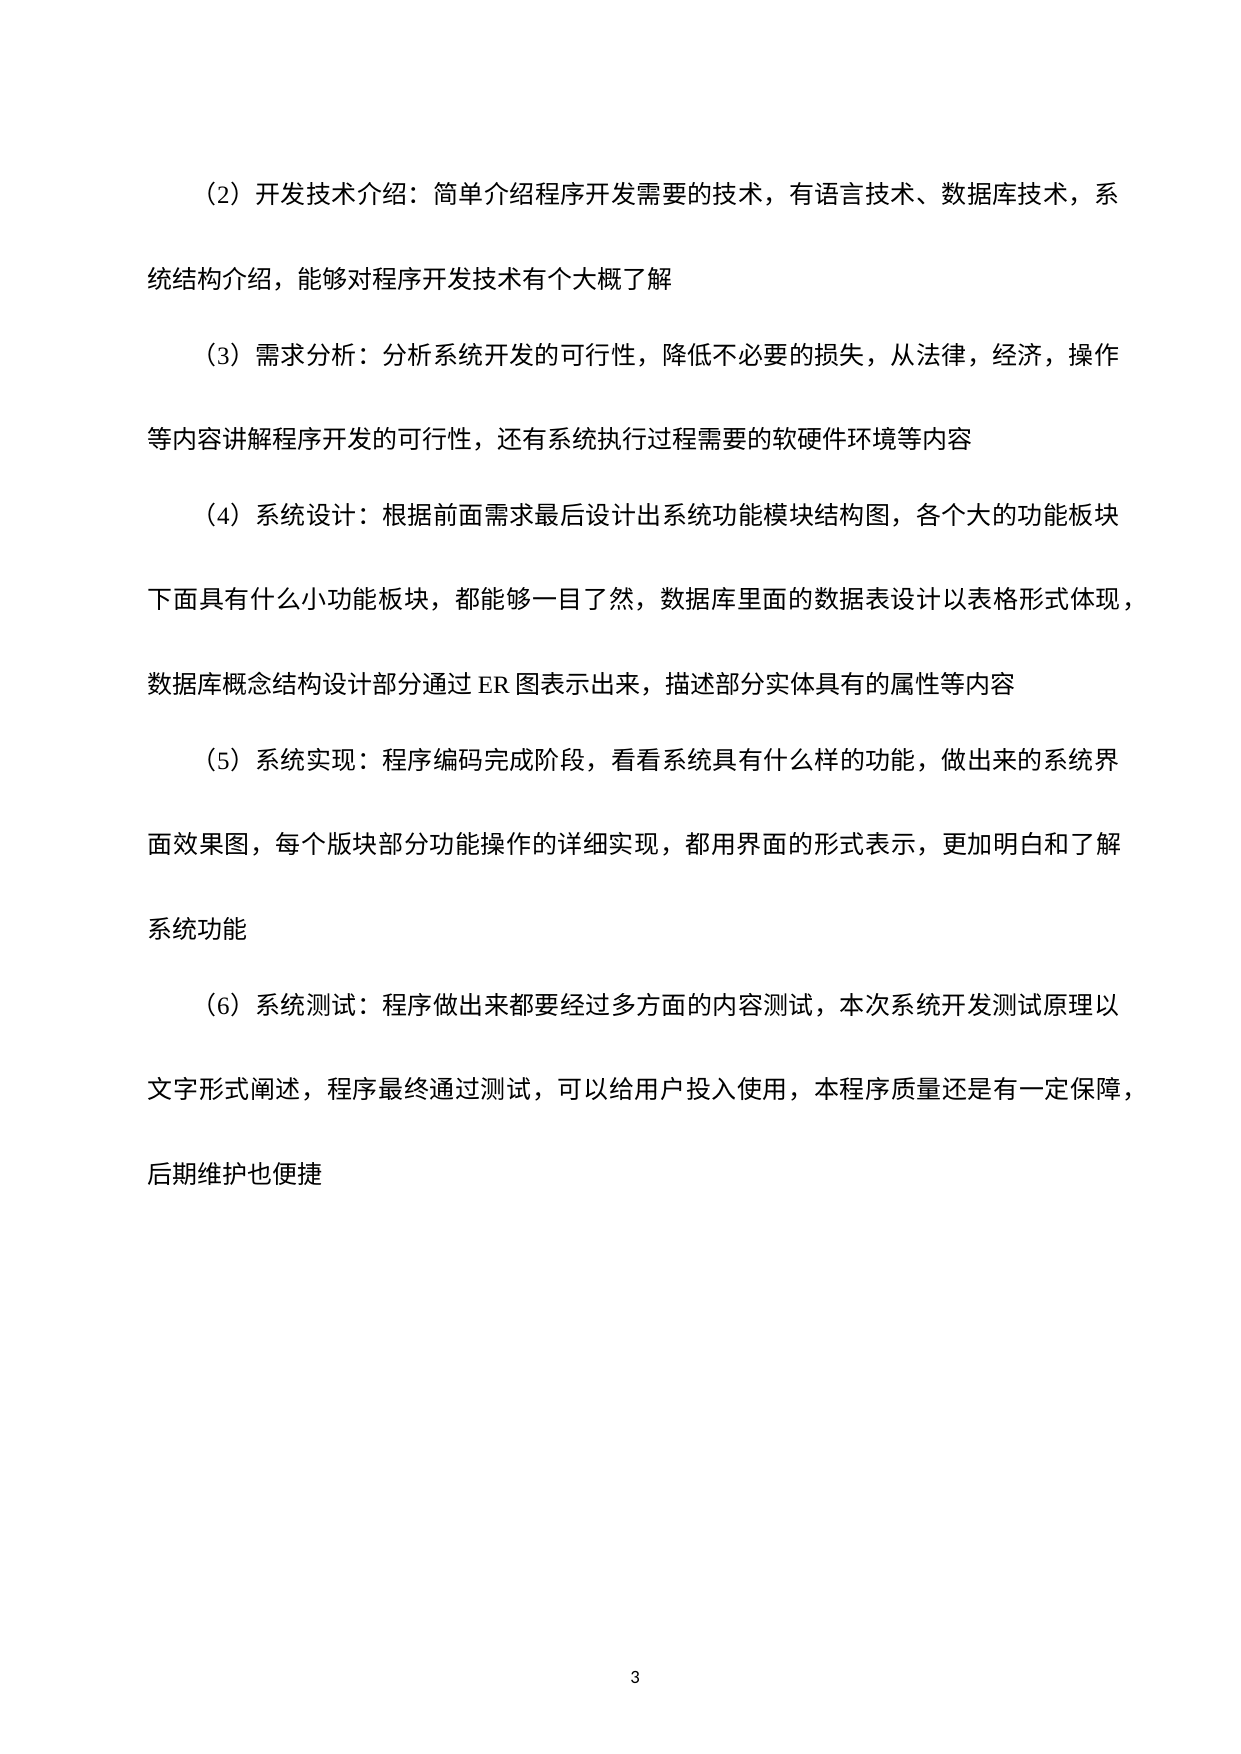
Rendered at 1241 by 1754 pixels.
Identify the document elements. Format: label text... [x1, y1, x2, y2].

text （6）系统测试：程序做出来都要经过多方面的内容测试，本次系统开发测试原理以文字形式阐述，程序最终通过测试，可以给用户投入使用，本程序质量还是有一定保障，后期维护也便捷 [148, 971, 1122, 1205]
text （5）系统实现：程序编码完成阶段，看看系统具有什么样的功能，做出来的系统界面效果图，每个版块部分功能操作的详细实现，都用界面的形式表示，更加明白和了解系统功能 [148, 726, 1122, 960]
text （2）开发技术介绍：简单介绍程序开发需要的技术，有语言技术、数据库技术，系统结构介绍，能够对程序开发技术有个大概了解 [148, 161, 1122, 310]
text （3）需求分析：分析系统开发的可行性，降低不必要的损失，从法律，经济，操作等内容讲解程序开发的可行性，还有系统执行过程需要的软硬件环境等内容 [148, 321, 1122, 470]
text （4）系统设计：根据前面需求最后设计出系统功能模块结构图，各个大的功能板块下面具有什么小功能板块，都能够一目了然，数据库里面的数据表设计以表格形式体现，数据库概念结构设计部分通过ER图表示出来，描述部分实体具有的属性等内容 [148, 481, 1122, 715]
